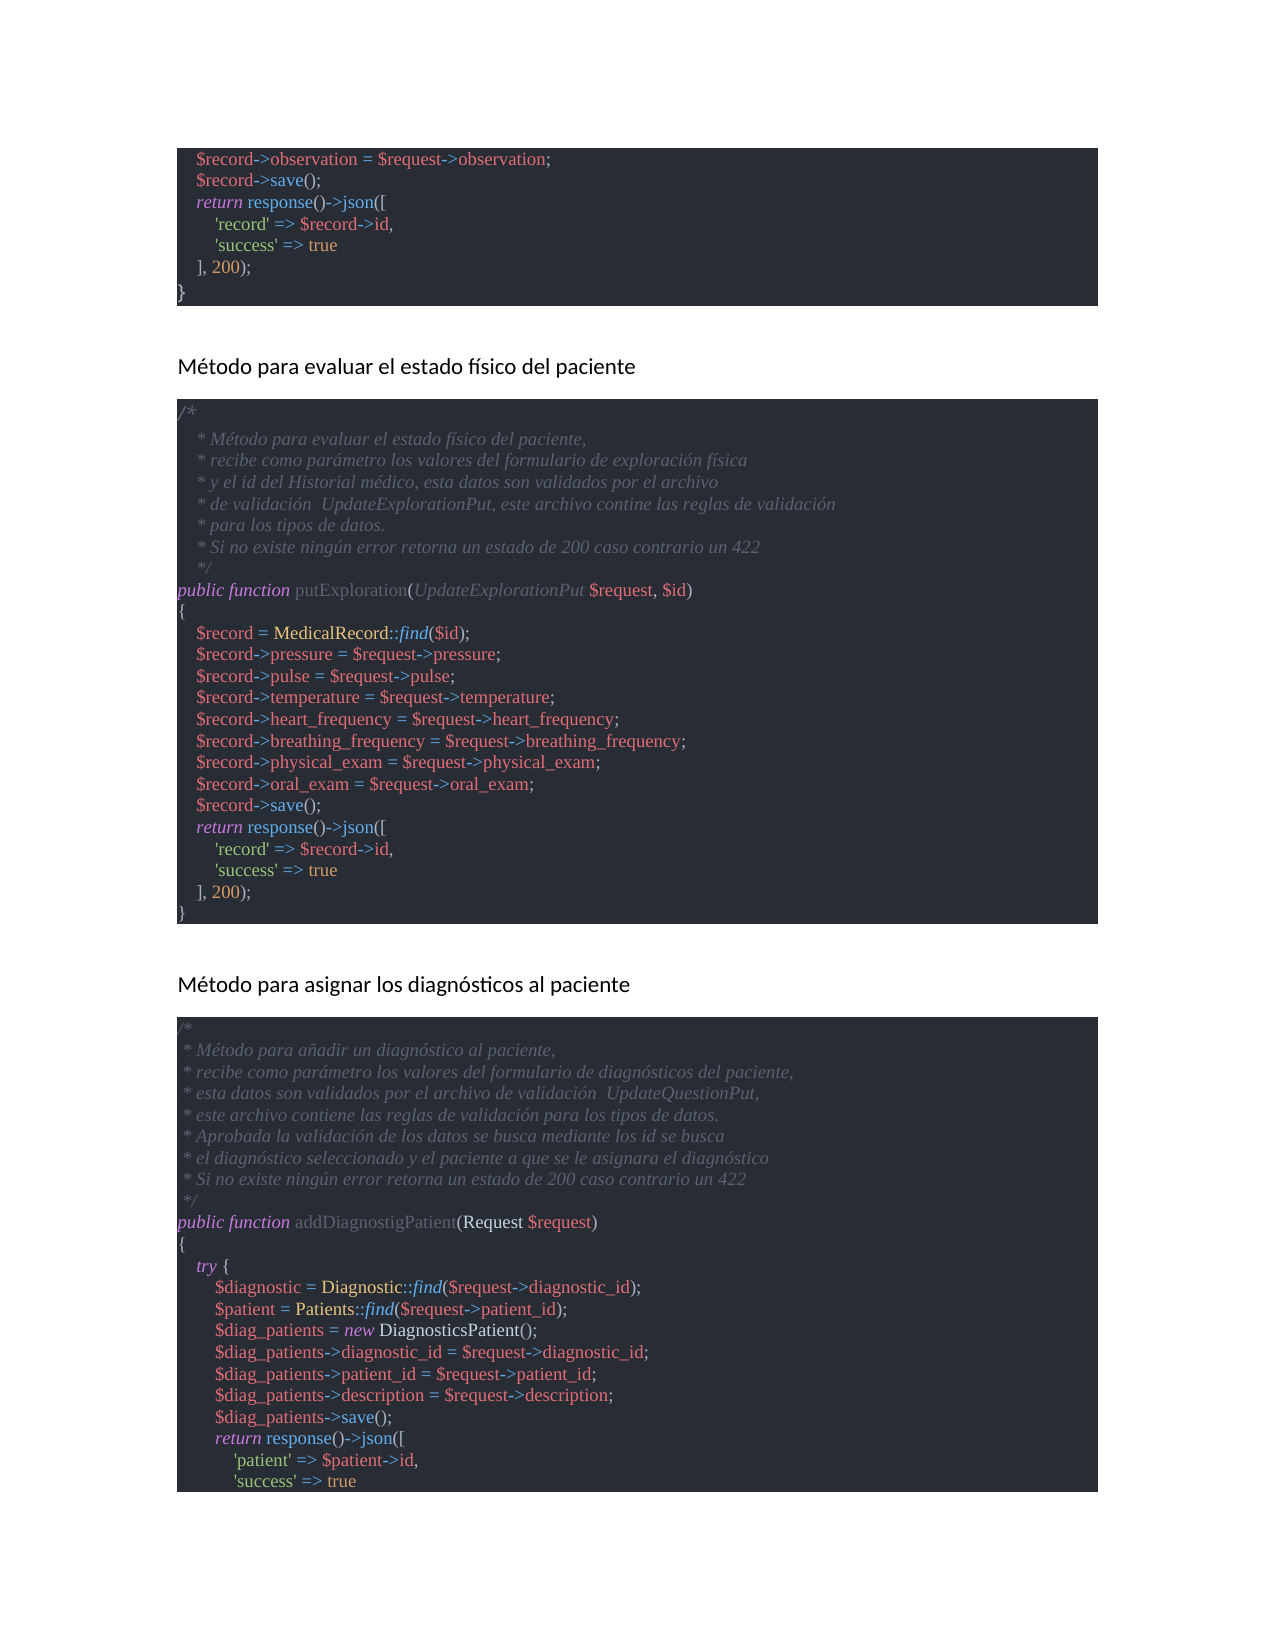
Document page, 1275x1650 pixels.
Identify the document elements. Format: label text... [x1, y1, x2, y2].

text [177, 148, 1098, 306]
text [177, 1017, 1098, 1492]
text Método para evaluar el estado físico del paciente [177, 352, 1098, 380]
text Método para asignar los diagnósticos al paciente [177, 971, 1098, 998]
text /* * Método para evaluar el estado físico del paciente, * recibe como parámetro los valores del formulario de exploración física * y el id del Historial médico, esta datos son validados por el archivo * de validación UpdateExplorationPut, este archivo contine las reglas de validación * para los tipos de datos. * Si no existe ningún error retorna un estado de 200 caso contrario un 422 */ public function putExploration(UpdateExplorationPut $request, $id) { $record = MedicalRecord::find($id); $record->pressure = $request->pressure; $record->pulse = $request->pulse; $record->temperature = $request->temperature; $record->heart_frequency = $request->heart_frequency; $record->breathing_frequency = $request->breathing_frequency; $record->physical_exam = $request->physical_exam; $record->oral_exam = $request->oral_exam; $record->save(); return response()->json([ 'record' => $record->id, 'success' => true ], 200); } [177, 399, 1098, 924]
